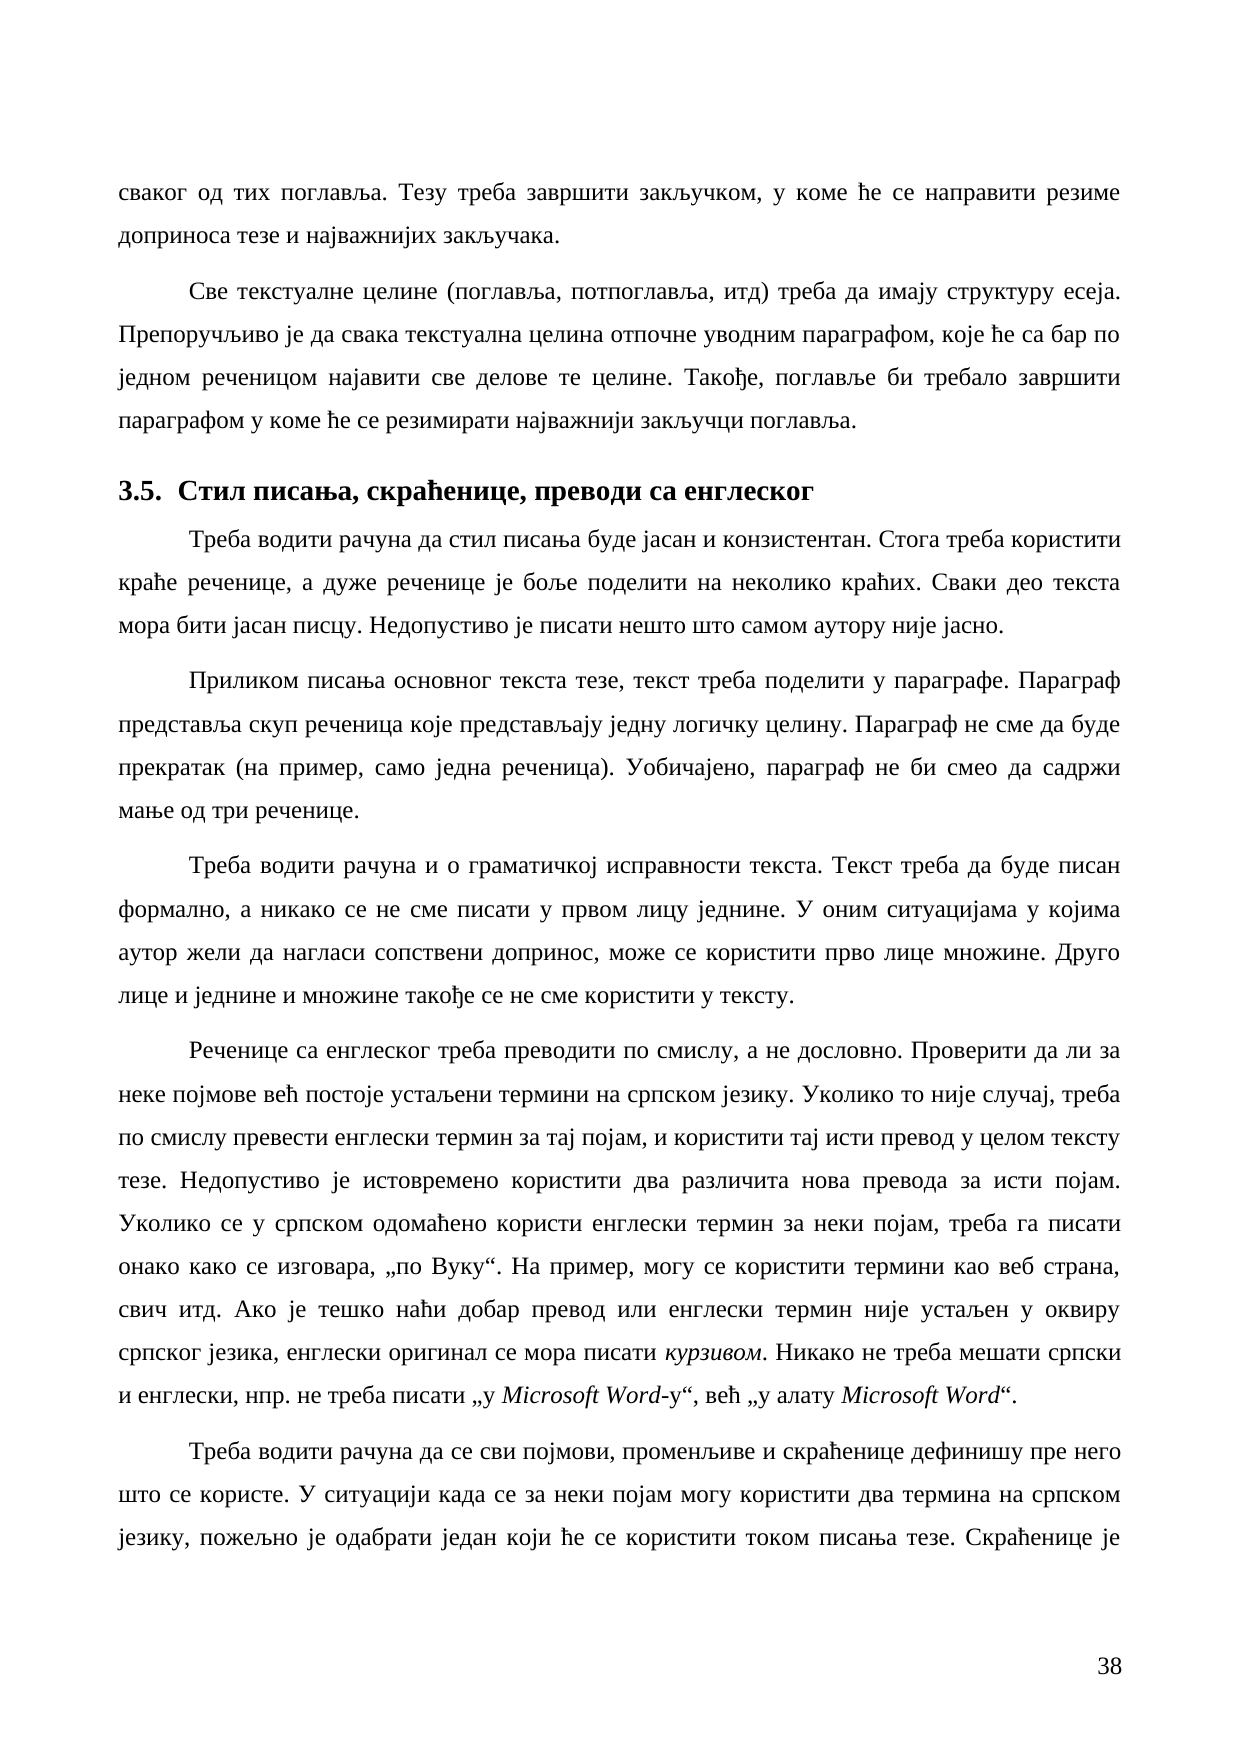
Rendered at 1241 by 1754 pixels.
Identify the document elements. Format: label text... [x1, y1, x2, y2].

text Приликом писања основног текста тезе, текст треба поделити у параграфе. Параграф представља скуп реченица које представљају једну логичку целину. Параграф не сме да буде прекратак (на пример, само једна реченица). Уобичајено, параграф не би смео да садржи мање од три реченице. [118, 666, 1122, 824]
text Треба водити рачуна да стил писања буде јасан и конзистентан. Стога треба користити краће реченице, а дуже реченице је боље поделити на неколико краћих. Сваки део текста мора бити јасан писцу. Недопустиво је писати нешто што самом аутору није јасно. [118, 524, 1122, 639]
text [118, 177, 1122, 249]
text Стил писања, скраћенице, преводи са енглеског [118, 473, 1122, 507]
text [118, 1436, 1122, 1551]
text Све текстуалне целине (поглавља, потпоглавља, итд) треба да имају структуру есеја. Препоручљиво је да свака текстуална целина отпочне уводним параграфом, које ће са бар по једном реченицом најавити све делове те целине. Такође, поглавље би требало завршити параграфом у коме ће се резимирати најважнији закључци поглавља. [118, 276, 1122, 434]
text Треба водити рачуна и о граматичкој исправности текста. Текст треба да буде писан формално, а никако се не сме писати у првом лицу једнине. У оним ситуацијама у којима аутор жели да нагласи сопствени допринос, може се користити прво лице множине. Друго лице и једнине и множине такође се не сме користити у тексту. [118, 851, 1122, 1009]
text Реченице са енглеског треба преводити по смислу, а не дословно. Проверити да ли за неке појмове већ постоје устаљени термини на српском језику. Уколико то није случај, треба по смислу превести енглески термин за тај појам, и користити тај исти превод у целом тексту тезе. Недопустиво је истовремено користити два различита нова превода за исти појам. Уколико се у српском одомаћено користи енглески термин за неки појам, треба га писати онако како се изговара, „по Вуку“. На пример, могу се користити термини као веб страна, свич итд. Ако је тешко наћи добар превод или енглески термин није устаљен у оквиру српског језика, енглески оригинал се мора писати курзивом. Никако не треба мешати српски и енглески, нпр. не треба писати „у Microsoft Word-у“, већ „у алату Microsoft Word“. [118, 1036, 1122, 1409]
